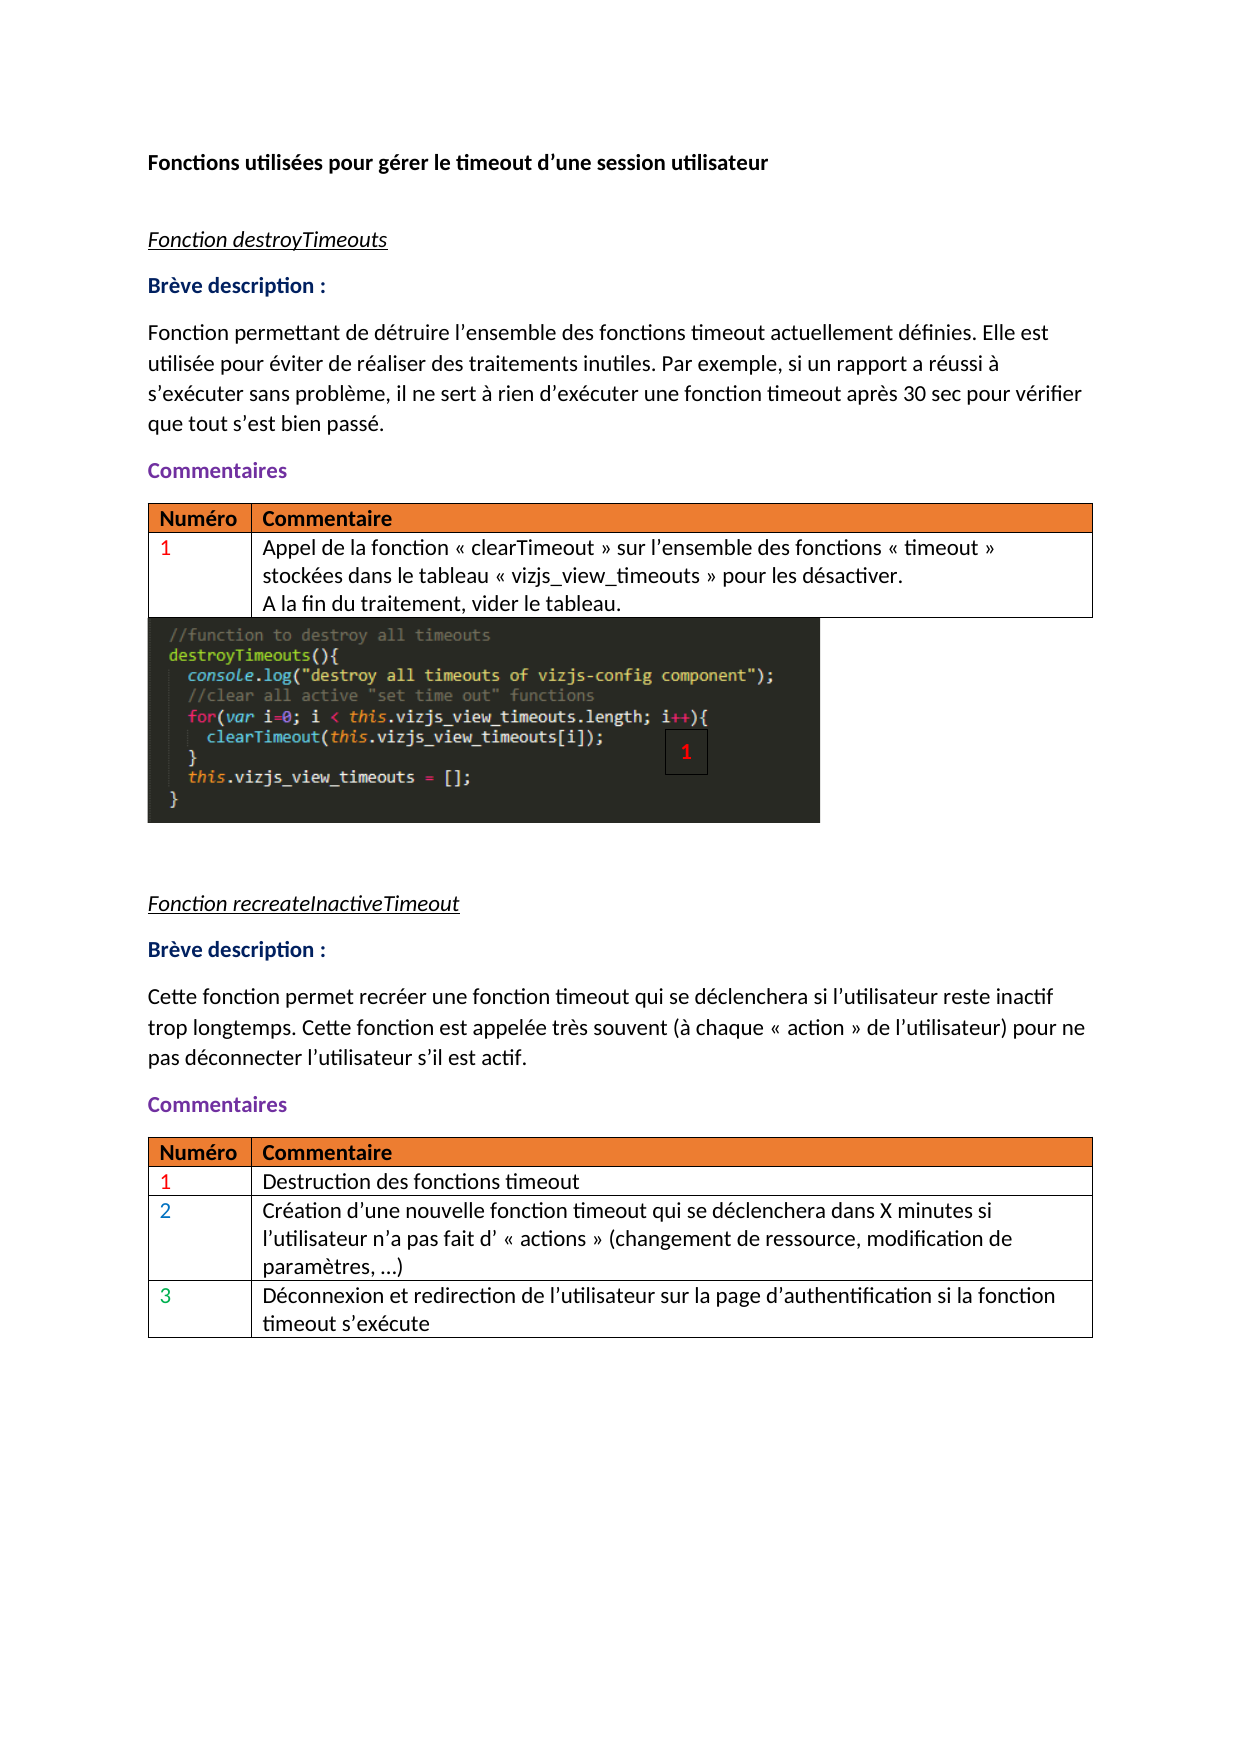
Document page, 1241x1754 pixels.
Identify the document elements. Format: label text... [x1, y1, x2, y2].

table_cell 3 [149, 1281, 251, 1337]
text Brève description : [148, 936, 1093, 964]
table_header Commentaire [252, 504, 1092, 532]
table_header Commentaire [252, 1138, 1092, 1166]
text Brève description : [148, 272, 1093, 299]
table_header Numéro [149, 504, 251, 532]
table_cell Destruction des fonctions timeout [252, 1167, 1092, 1195]
subtitle Fonctions utilisées pour gérer le timeout d’une session utilisateur [148, 148, 1093, 176]
text Fonction destroyTimeouts [148, 225, 1093, 253]
picture [147, 618, 821, 823]
table_cell Création d’une nouvelle fonction timeout qui se déclenchera dans X minutes si l’utilisateur n’a pas fait d’ « actions » (changement de ressource, modification de paramètres, …) [252, 1196, 1092, 1280]
text Fonction permettant de détruire l’ensemble des fonctions timeout actuellement définies. Elle est utilisée pour éviter de réaliser des traitements inutiles. Par exemple, si un rapport a réussi à s’exécuter sans problème, il ne sert à rien d’exécuter une fonction timeout après 30 sec pour vérifier que tout s’est bien passé. [148, 318, 1093, 437]
table_cell 2 [149, 1196, 251, 1280]
table_cell Appel de la fonction « clearTimeout » sur l’ensemble des fonctions « timeout » stockées dans le tableau « vizjs_view_timeouts » pour les désactiver. A la fin du traitement, vider le tableau. [252, 533, 1092, 617]
table_cell 1 [149, 1167, 251, 1195]
text Commentaires [148, 1090, 1093, 1118]
table_cell Déconnexion et redirection de l’utilisateur sur la page d’authentification si la fonction timeout s’exécute [252, 1281, 1092, 1337]
text Cette fonction permet recréer une fonction timeout qui se déclenchera si l’utilisateur reste inactif trop longtemps. Cette fonction est appelée très souvent (à chaque « action » de l’utilisateur) pour ne pas déconnecter l’utilisateur s’il est actif. [148, 982, 1093, 1071]
text Fonction recreateInactiveTimeout [148, 889, 1093, 917]
text Commentaires [148, 456, 1093, 484]
table_header Numéro [149, 1138, 251, 1166]
table_cell 1 [149, 533, 251, 617]
